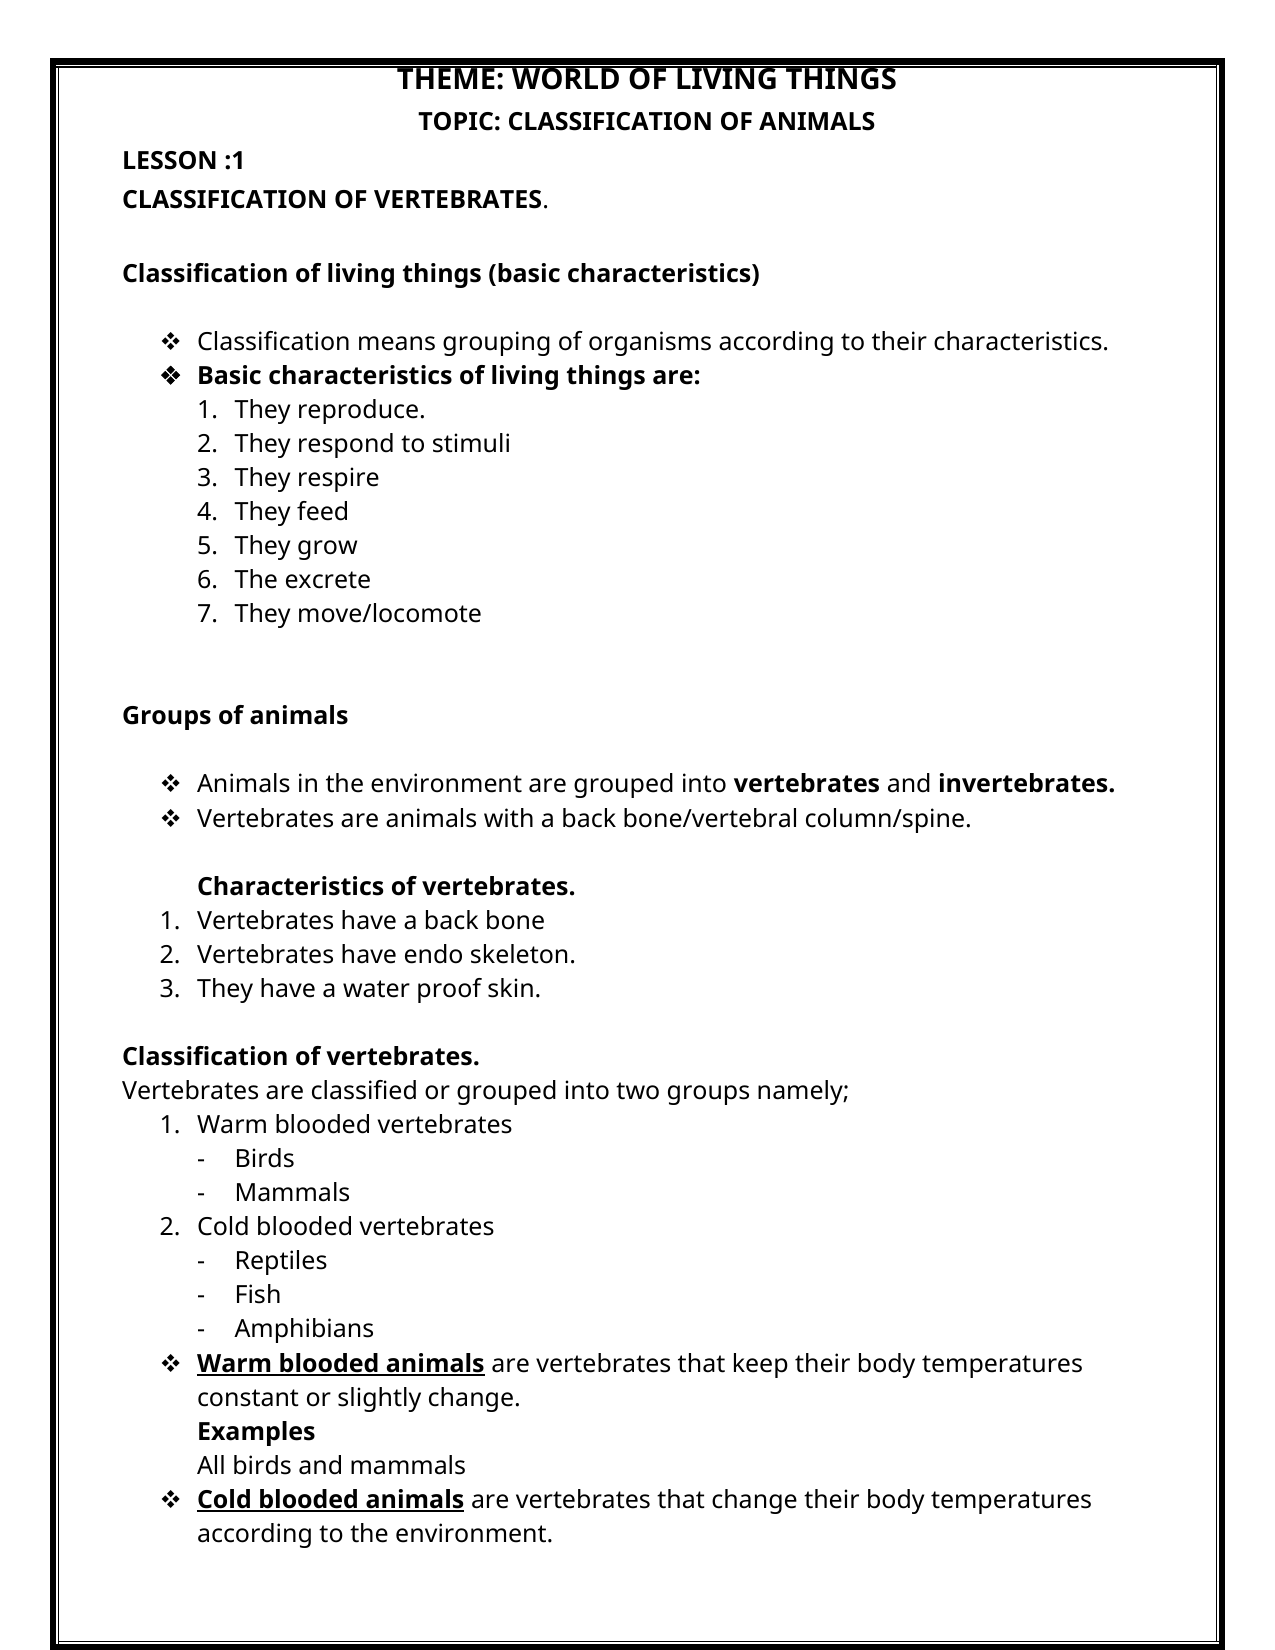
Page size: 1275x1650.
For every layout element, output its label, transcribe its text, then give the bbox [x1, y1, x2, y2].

list Warm blooded vertebrates [159, 1107, 1172, 1141]
text TOPIC: CLASSIFICATION OF ANIMALS [122, 104, 1172, 138]
list Amphibians [197, 1311, 1172, 1345]
list Examples [197, 1413, 1172, 1447]
text Groups of animals [122, 698, 1172, 732]
list The excrete [197, 562, 1172, 596]
text Characteristics of vertebrates. [122, 868, 1172, 902]
text LESSON :1 [122, 143, 1172, 177]
list They grow [197, 528, 1172, 562]
text Vertebrates are classified or grouped into two groups namely; [122, 1073, 1172, 1107]
list Vertebrates have a back bone [159, 902, 1172, 936]
list Warm blooded animals are vertebrates that keep their body temperatures constant or slightly change. [159, 1345, 1172, 1413]
list Vertebrates are animals with a back bone/vertebral column/spine. [159, 800, 1172, 834]
list Basic characteristics of living things are: [159, 357, 1172, 391]
list They respire [197, 459, 1172, 494]
list Reptiles [197, 1243, 1172, 1277]
list Animals in the environment are grouped into vertebrates and invertebrates. [159, 766, 1172, 800]
list Classification means grouping of organisms according to their characteristics. [159, 323, 1172, 357]
list They reproduce. [197, 391, 1172, 426]
list They have a water proof skin. [159, 971, 1172, 1004]
list Birds [197, 1141, 1172, 1175]
text Classification of vertebrates. [122, 1039, 1172, 1073]
list They move/locomote [197, 596, 1172, 630]
list Fish [197, 1277, 1172, 1311]
text Classification of living things (basic characteristics) [122, 255, 1172, 289]
list Cold blooded vertebrates [159, 1209, 1172, 1243]
list Cold blooded animals are vertebrates that change their body temperatures according to the environment. [159, 1481, 1172, 1549]
subtitle THEME: WORLD OF LIVING THINGS [122, 68, 1172, 98]
list Vertebrates have endo skeleton. [159, 936, 1172, 971]
text CLASSIFICATION OF VERTEBRATES. [122, 182, 1172, 216]
list They respond to stimuli [197, 426, 1172, 459]
list Mammals [197, 1175, 1172, 1209]
list All birds and mammals [197, 1447, 1172, 1481]
list They feed [197, 494, 1172, 528]
